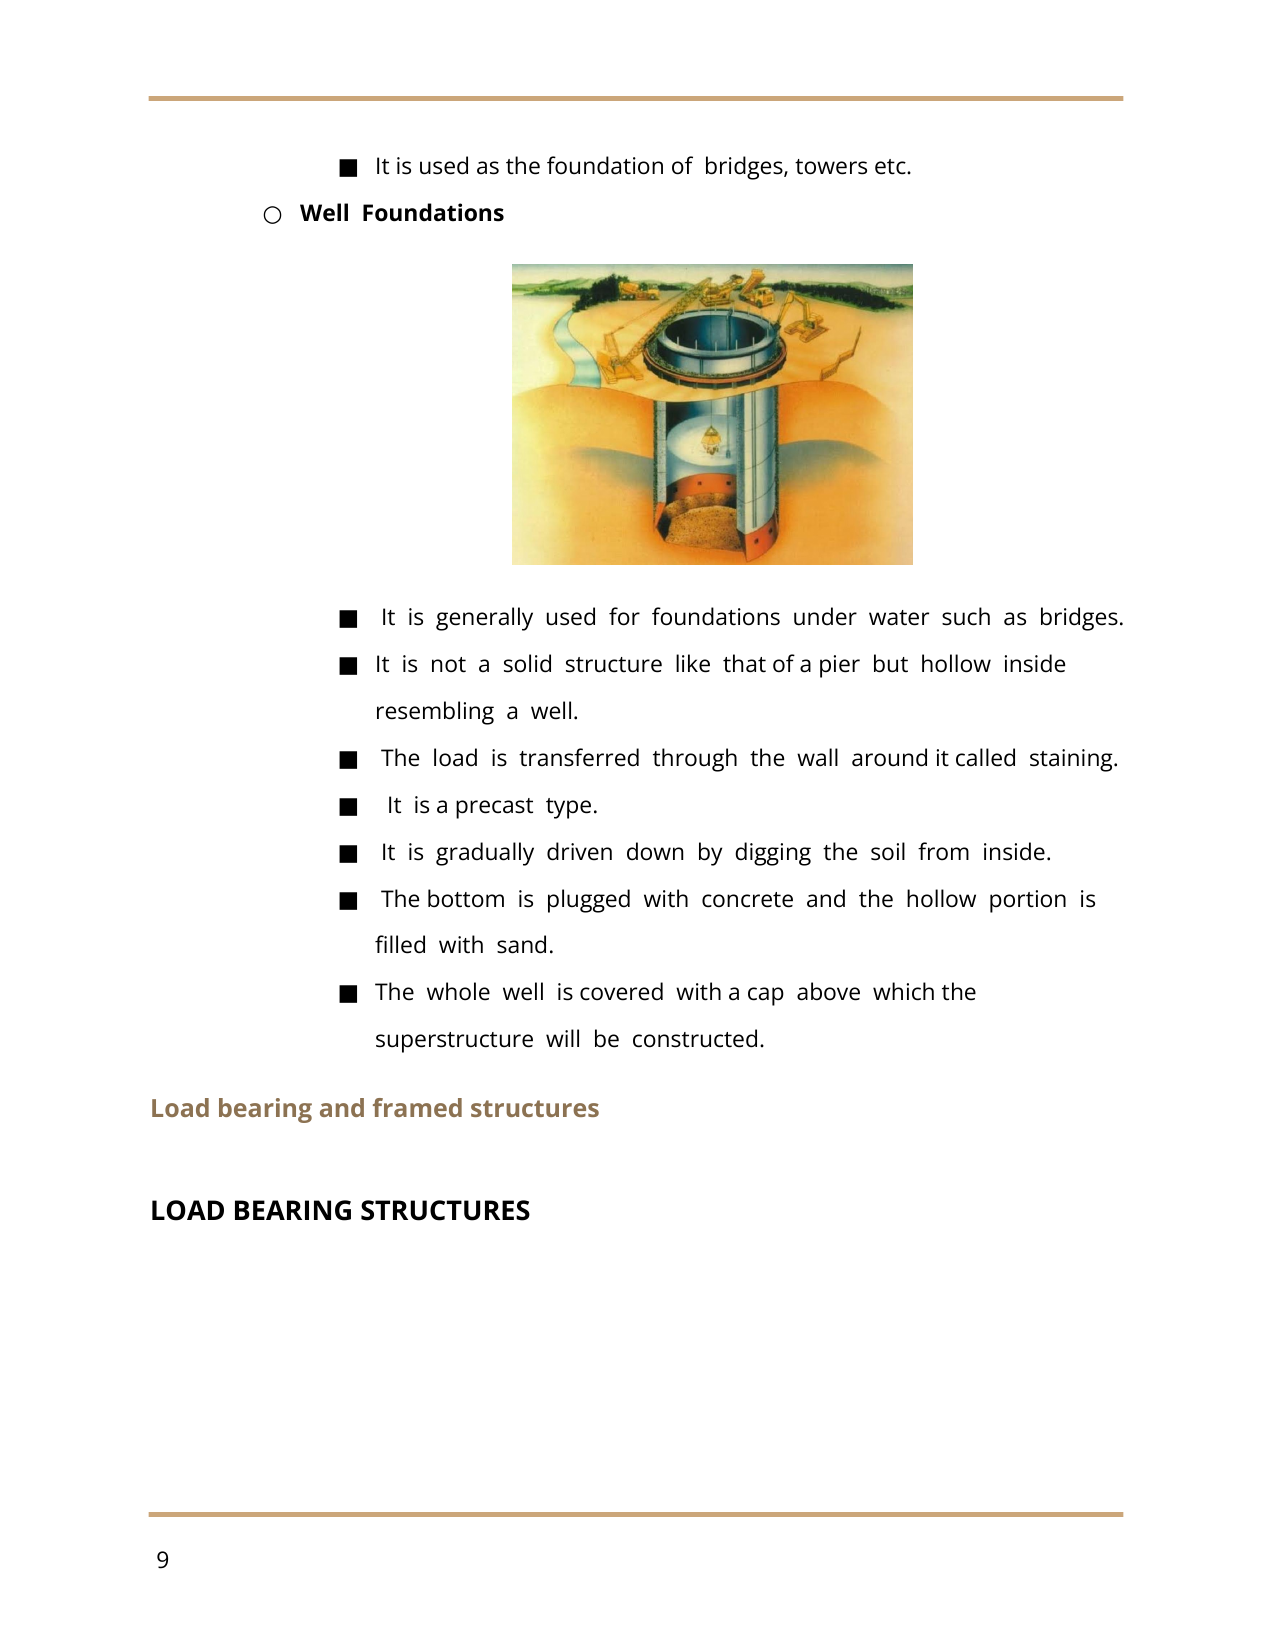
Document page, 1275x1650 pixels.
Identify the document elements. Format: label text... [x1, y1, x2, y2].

picture [148, 1512, 1124, 1517]
picture [148, 96, 1124, 101]
list Well Foundations [262, 197, 1125, 228]
list It is a precast type. [337, 789, 1125, 820]
picture [512, 264, 913, 565]
list The whole well is covered with a cap above which the superstructure will be constructed. [337, 976, 1125, 1054]
list The bottom is plugged with concrete and the hollow portion is filled with sand. [337, 882, 1125, 961]
list The load is transferred through the wall around it called staining. [337, 742, 1125, 773]
list It is gradually driven down by digging the soil from inside. [337, 836, 1125, 867]
subtitle Load bearing and framed structures [150, 1091, 1125, 1125]
list It is not a solid structure like that of a pier but hollow inside resembling a well. [337, 648, 1125, 726]
list It is used as the foundation of bridges, towers etc. [337, 150, 1125, 181]
subtitle LOAD BEARING STRUCTURES [150, 1192, 939, 1229]
list It is generally used for foundations under water such as bridges. [337, 601, 1125, 632]
